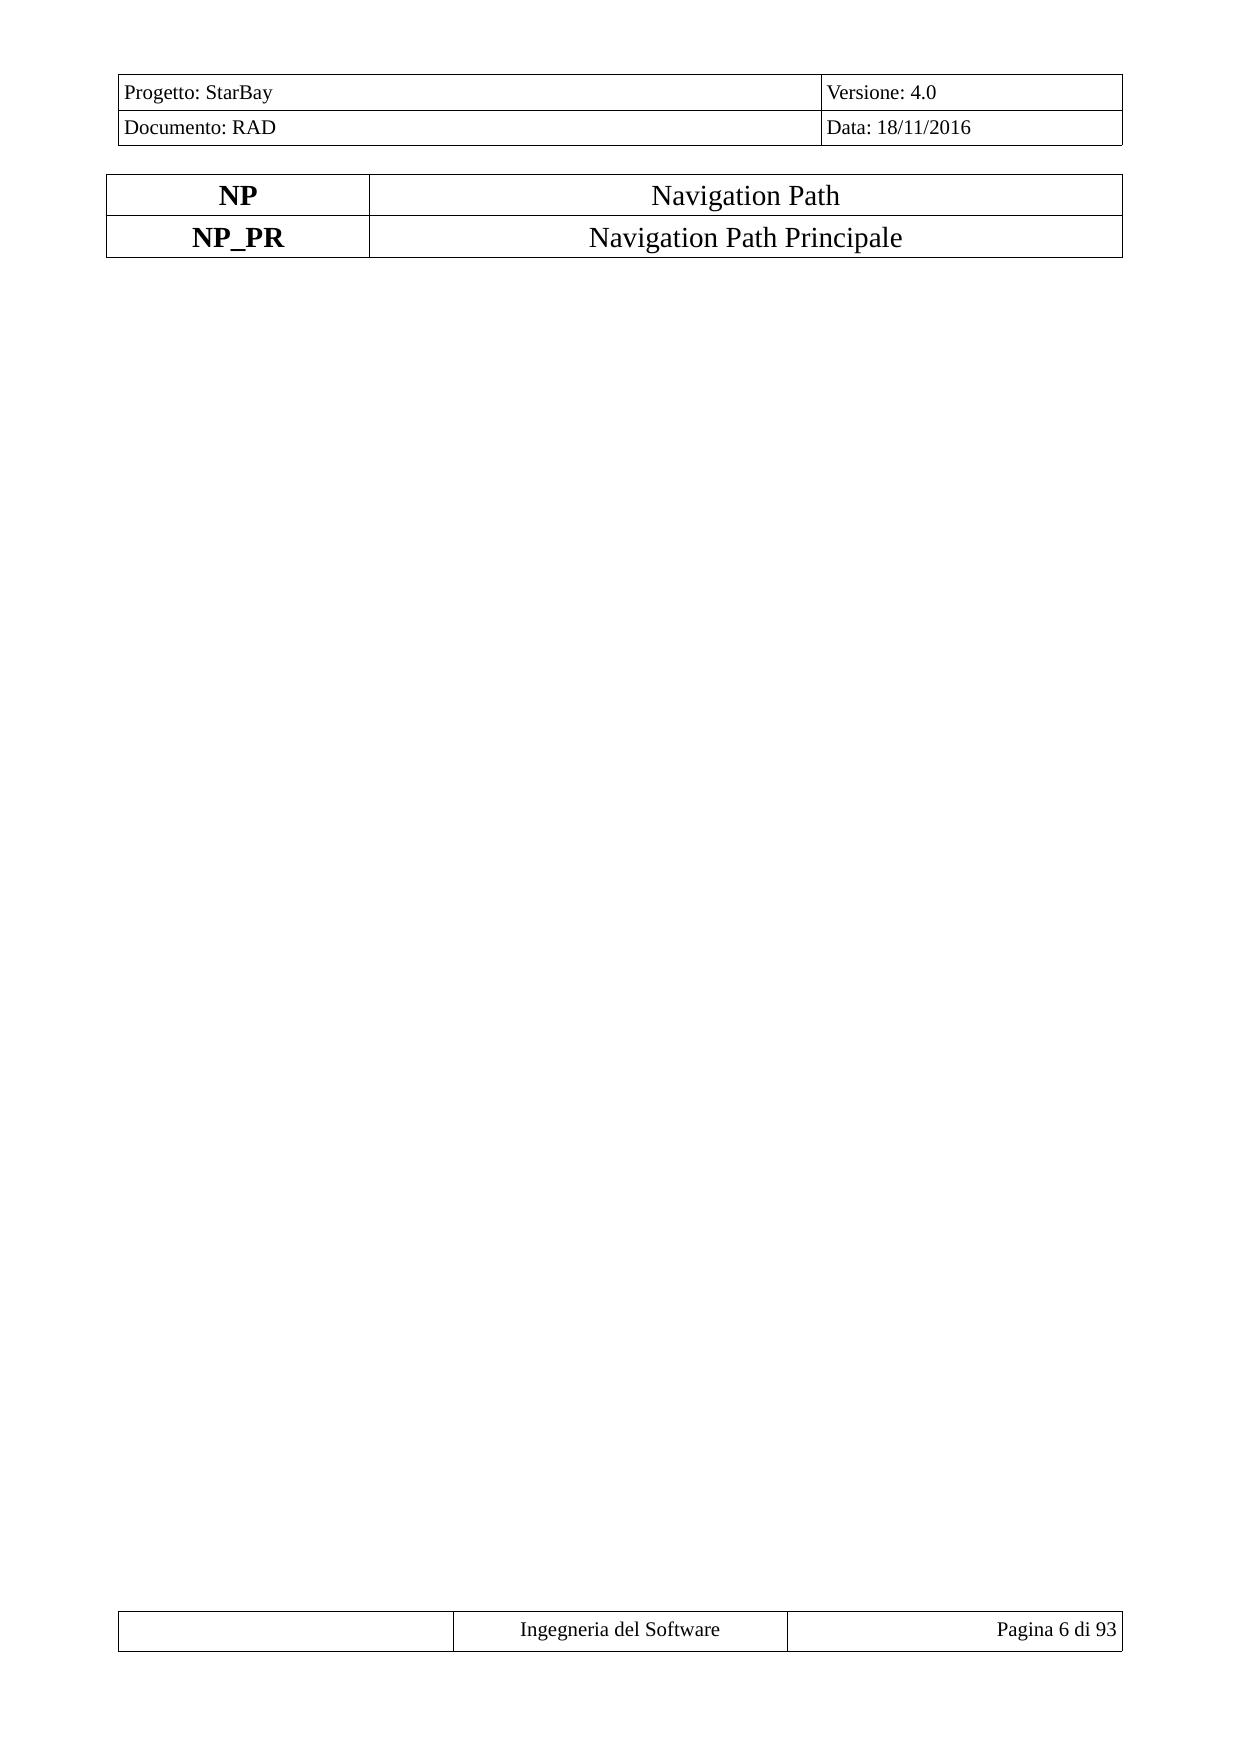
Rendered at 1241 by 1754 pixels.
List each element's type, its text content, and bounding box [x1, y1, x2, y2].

table_cell NP [107, 175, 369, 215]
table_cell Navigation Path [370, 175, 1122, 215]
table_cell Navigation Path Principale [370, 216, 1122, 257]
table_cell NP_PR [107, 216, 369, 257]
